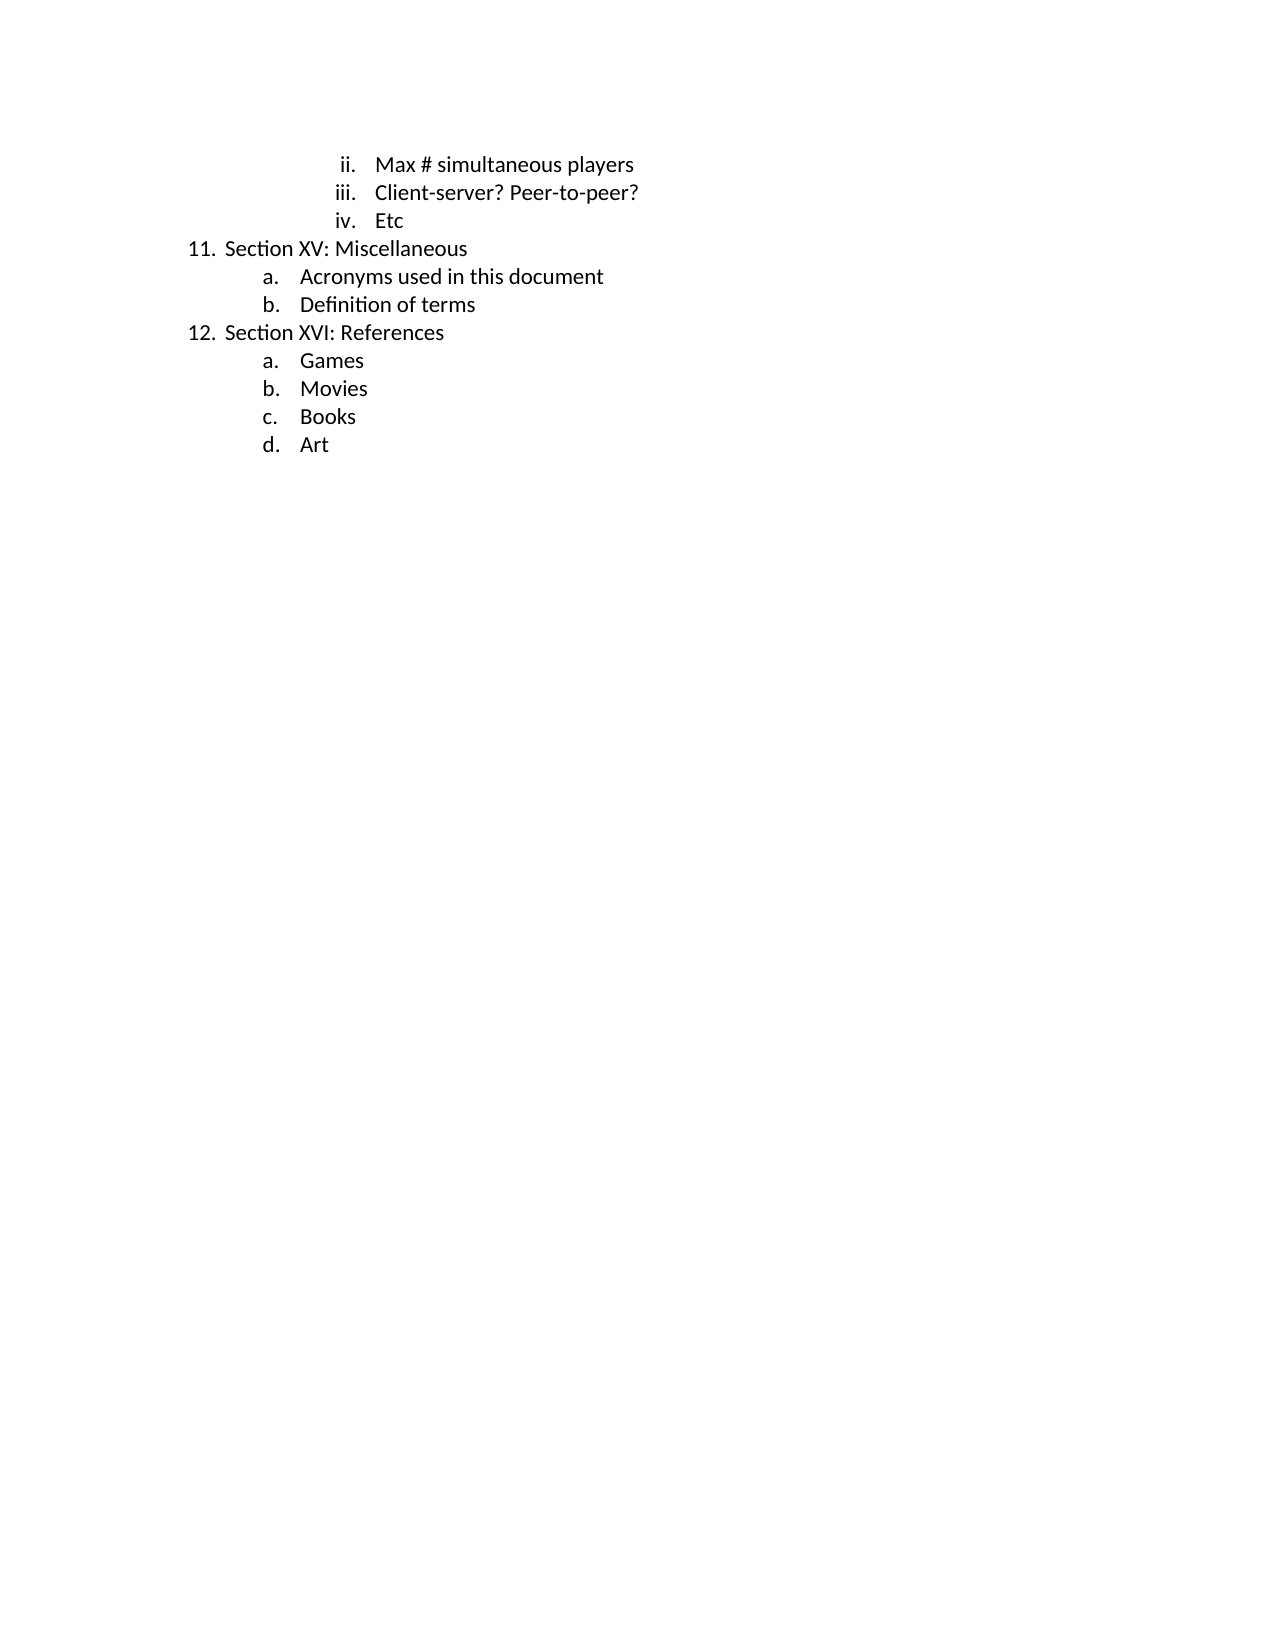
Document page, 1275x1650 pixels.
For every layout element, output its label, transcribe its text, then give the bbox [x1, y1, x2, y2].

list Section XVI: References [187, 318, 1125, 346]
list Definition of terms [262, 290, 1125, 318]
list Max # simultaneous players [356, 150, 1125, 178]
list Movies [262, 374, 1125, 402]
list Etc [356, 206, 1125, 234]
list Section XV: Miscellaneous [187, 234, 1125, 262]
list Games [262, 346, 1125, 374]
list Acronyms used in this document [262, 262, 1125, 290]
list Books [262, 402, 1125, 430]
list Client-server? Peer-to-peer? [356, 178, 1125, 206]
list Art [262, 430, 1125, 458]
